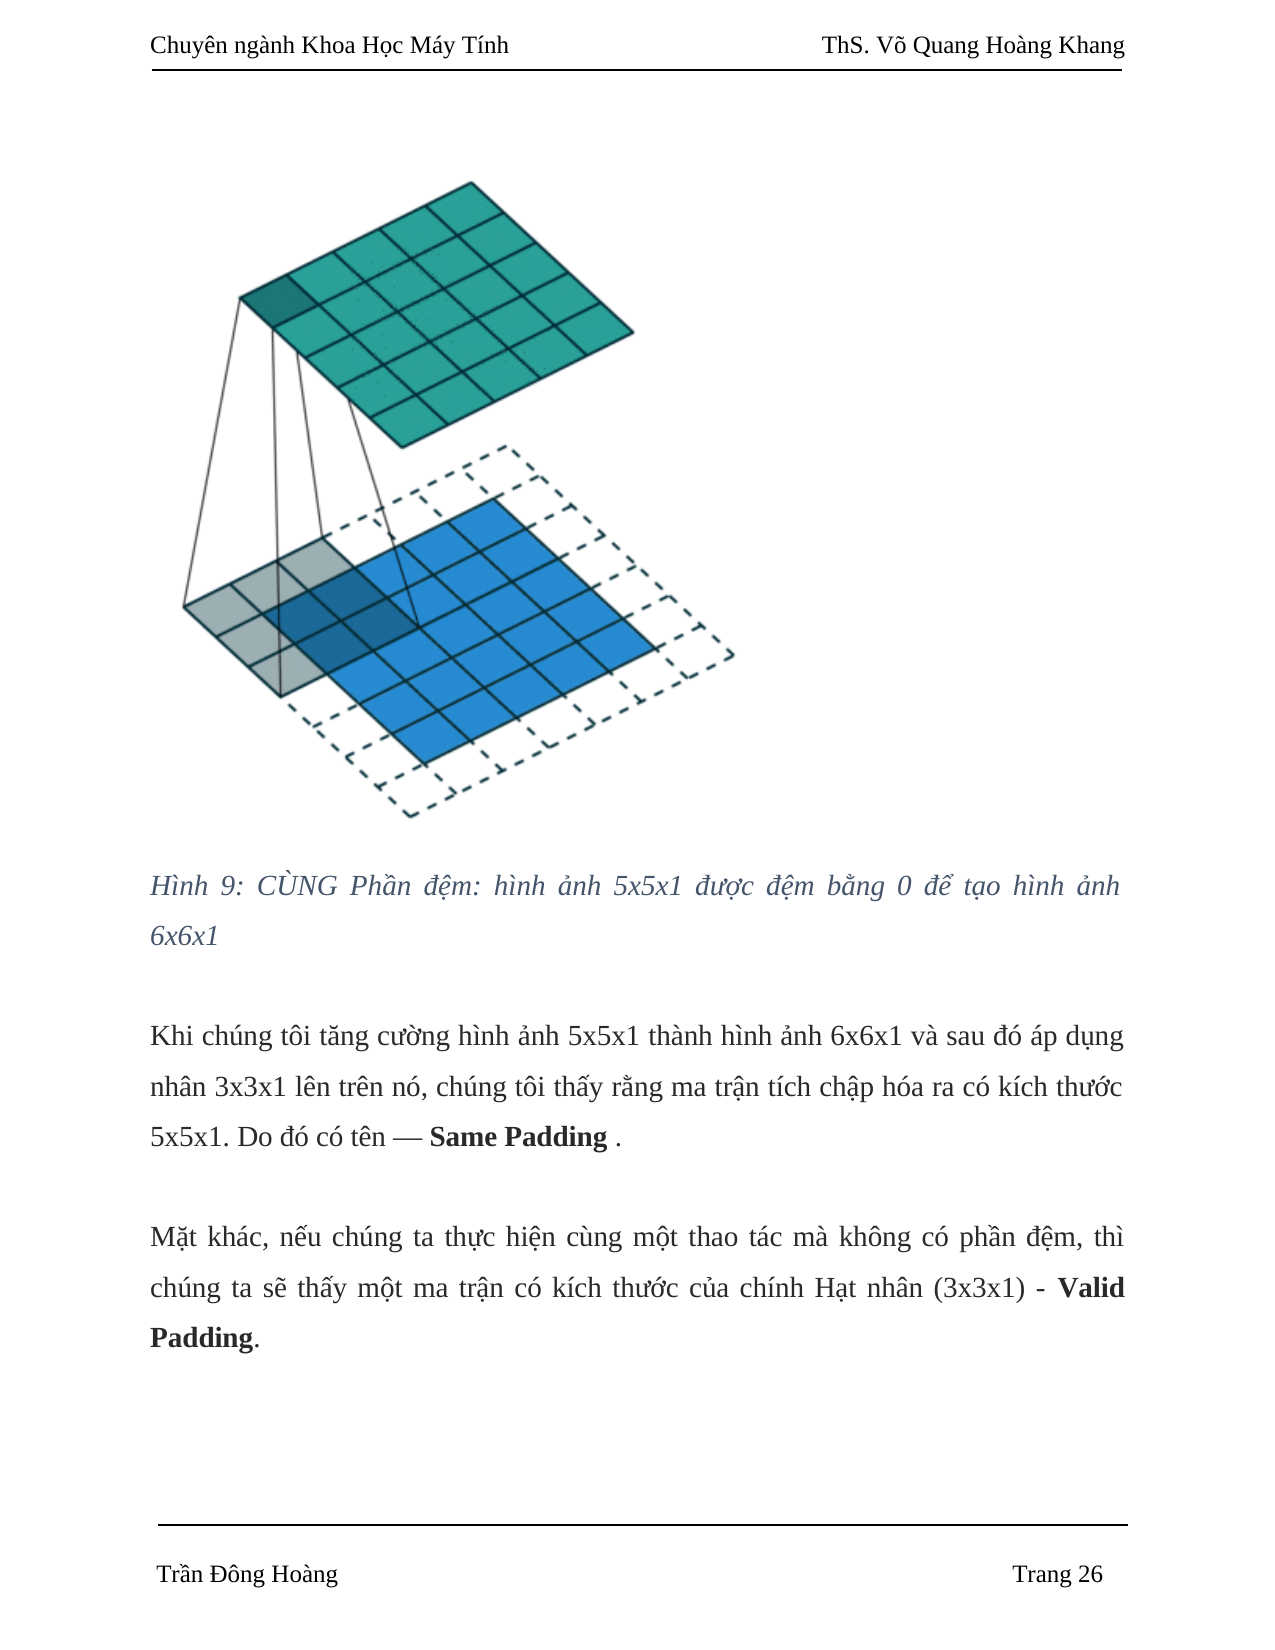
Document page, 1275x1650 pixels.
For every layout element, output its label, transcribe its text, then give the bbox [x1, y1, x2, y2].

text Mặt khác, nếu chúng ta thực hiện cùng một thao tác mà không có phần đệm, thì chúng ta sẽ thấy một ma trận có kích thước của chính Hạt nhân (3x3x1) - Valid Padding. [150, 1219, 1125, 1353]
picture [150, 150, 768, 851]
text Khi chúng tôi tăng cường hình ảnh 5x5x1 thành hình ảnh 6x6x1 và sau đó áp dụng nhân 3x3x1 lên trên nó, chúng tôi thấy rằng ma trận tích chập hóa ra có kích thước 5x5x1. Do đó có tên — Same Padding . [150, 1018, 1125, 1153]
text Hình 9: CÙNG Phần đệm: hình ảnh 5x5x1 được đệm bằng 0 để tạo hình ảnh 6x6x1 [150, 868, 1125, 952]
